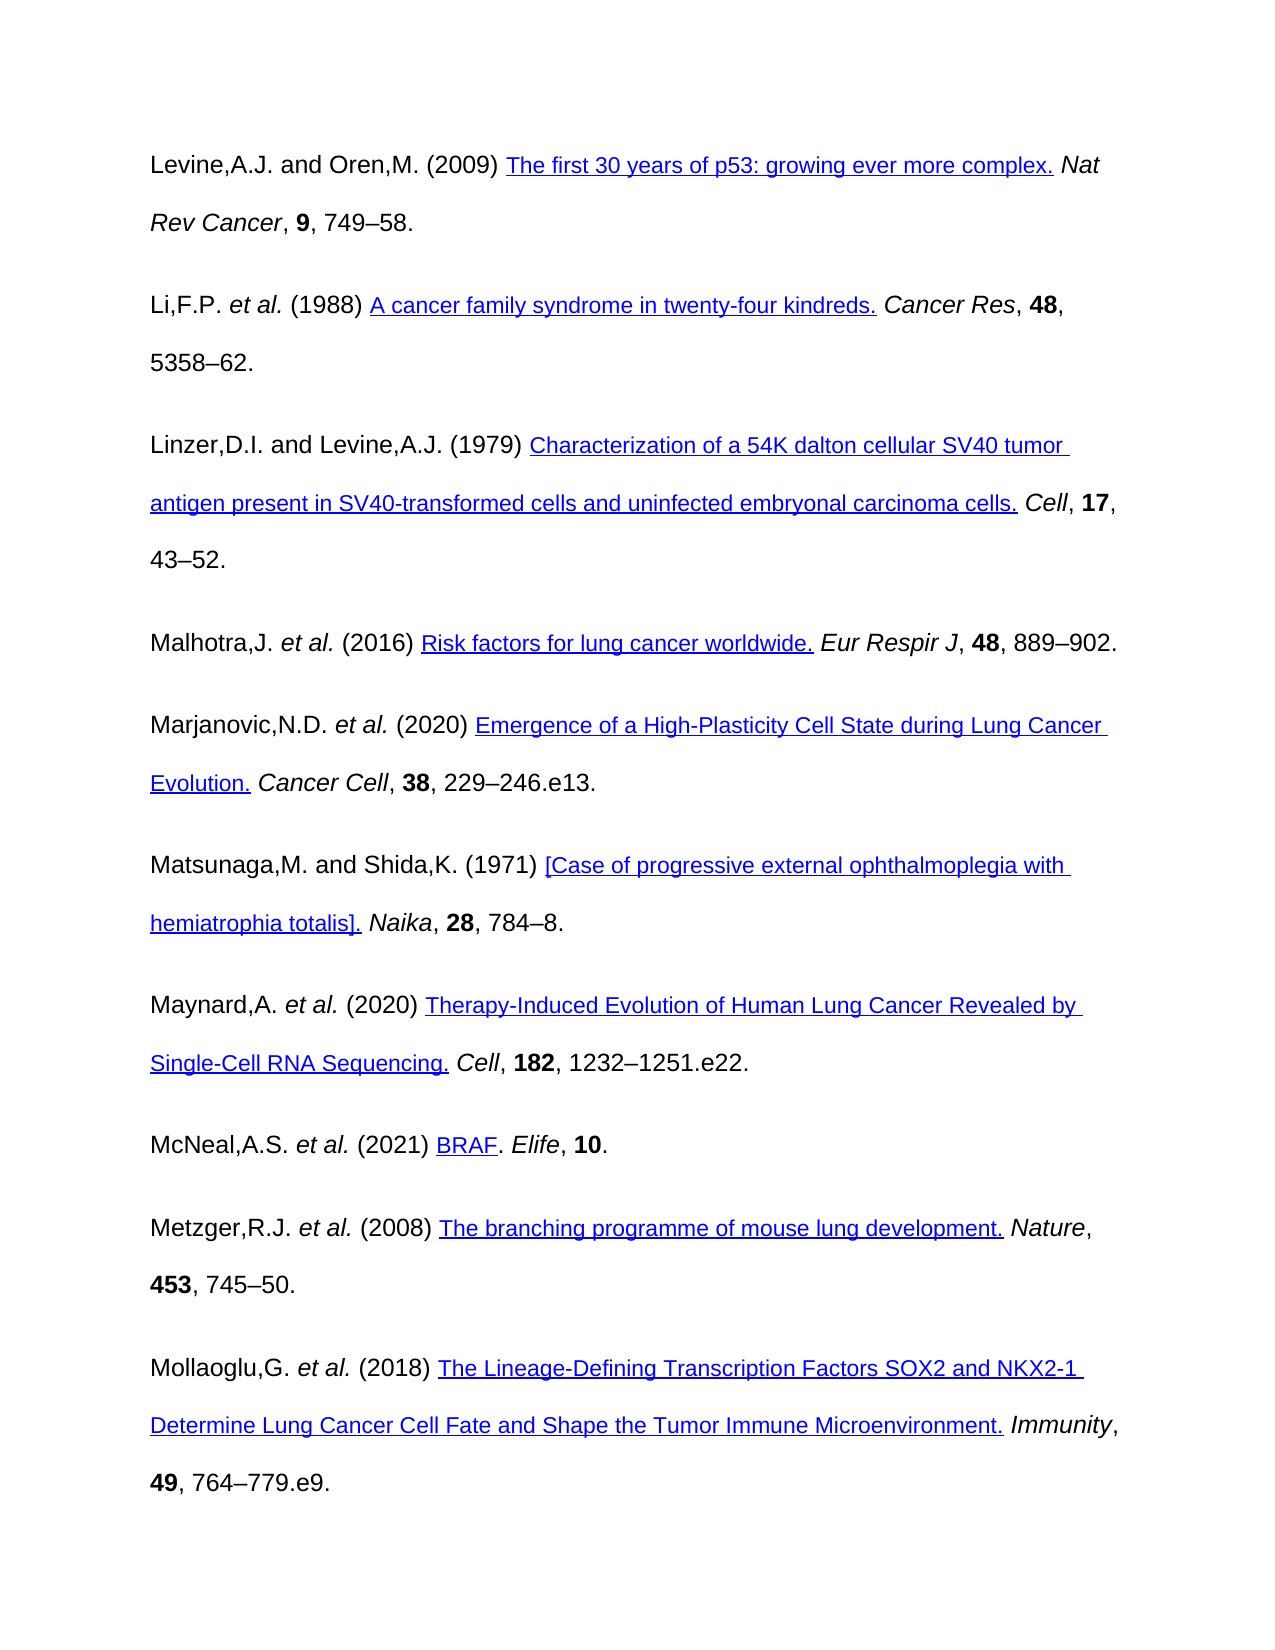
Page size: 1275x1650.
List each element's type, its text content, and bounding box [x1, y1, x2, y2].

text Matsunaga,M. and Shida,K. (1971) [Case of progressive external ophthalmoplegia with hemiatrophia totalis]. Naika, 28, 784–8. [150, 850, 1125, 936]
text Maynard,A. et al. (2020) Therapy-Induced Evolution of Human Lung Cancer Revealed by Single-Cell RNA Sequencing. Cell, 182, 1232–1251.e22. [150, 990, 1125, 1076]
text Mollaoglu,G. et al. (2018) The Lineage-Defining Transcription Factors SOX2 and NKX2-1 Determine Lung Cancer Cell Fate and Shape the Tumor Immune Microenvironment. Immunity, 49, 764–779.e9. [150, 1352, 1125, 1496]
text Levine,A.J. and Oren,M. (2009) The first 30 years of p53: growing ever more complex. Nat Rev Cancer, 9, 749–58. [150, 150, 1125, 236]
text McNeal,A.S. et al. (2021) BRAF. Elife, 10. [150, 1130, 1125, 1159]
text Linzer,D.I. and Levine,A.J. (1979) Characterization of a 54K dalton cellular SV40 tumor antigen present in SV40-transformed cells and uninfected embryonal carcinoma cells. Cell, 17, 43–52. [150, 430, 1125, 574]
text Metzger,R.J. et al. (2008) The branching programme of mouse lung development. Nature, 453, 745–50. [150, 1212, 1125, 1299]
text Li,F.P. et al. (1988) A cancer family syndrome in twenty-four kindreds. Cancer Res, 48, 5358–62. [150, 290, 1125, 376]
text Marjanovic,N.D. et al. (2020) Emergence of a High-Plasticity Cell State during Lung Cancer Evolution. Cancer Cell, 38, 229–246.e13. [150, 710, 1125, 796]
text Malhotra,J. et al. (2016) Risk factors for lung cancer worldwide. Eur Respir J, 48, 889–902. [150, 627, 1125, 656]
